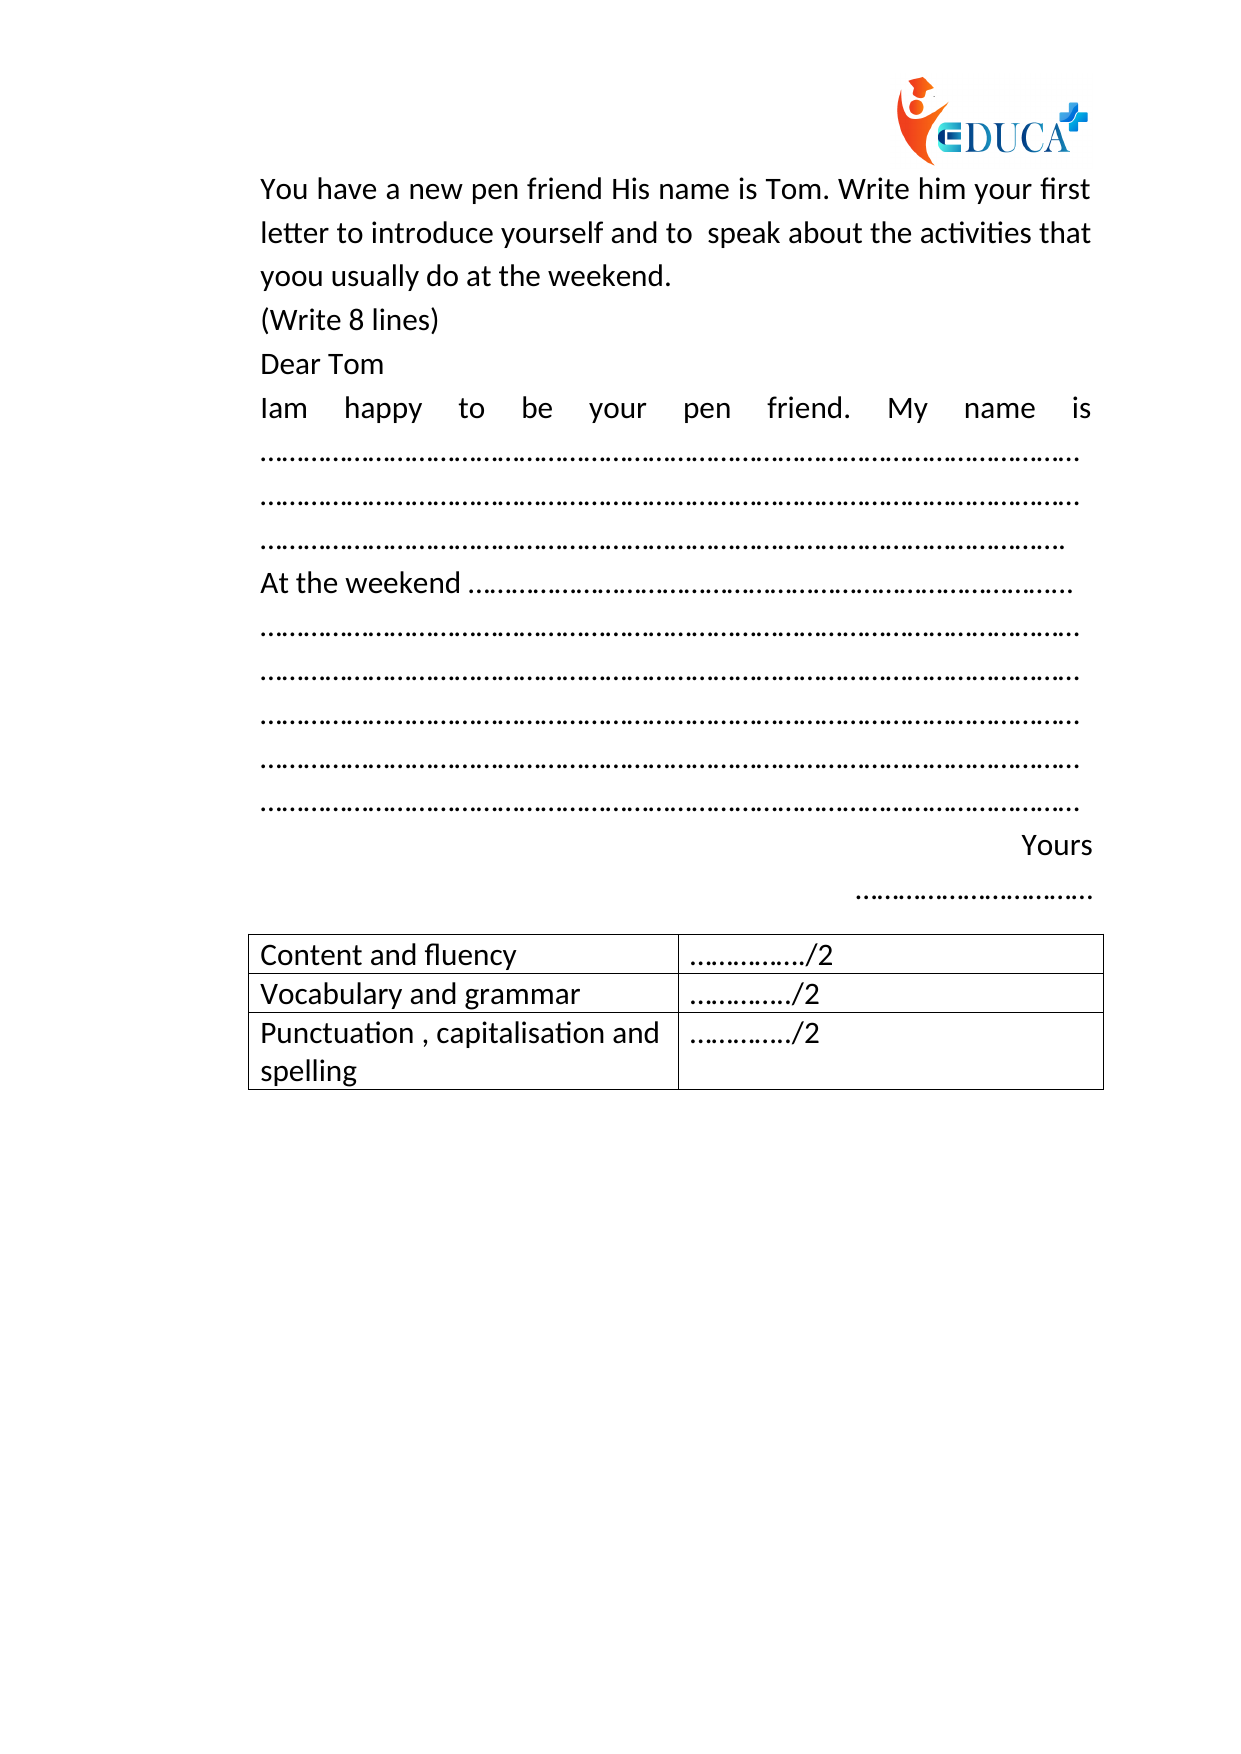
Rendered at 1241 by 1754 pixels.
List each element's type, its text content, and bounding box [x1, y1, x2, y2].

list You have a new pen friend His name is Tom. Write him your first letter to introduce yourself and to speak about the activities that yoou usually do at the weekend. [260, 169, 1093, 294]
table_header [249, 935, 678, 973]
list Iam happy to be your pen friend. My name is ……………………………………………………………………………………………………………………………………………………………………………………………………………………………………………………………………………………………………………. [260, 388, 1093, 557]
list Dear Tom [260, 344, 1093, 382]
list Yours [260, 825, 1093, 863]
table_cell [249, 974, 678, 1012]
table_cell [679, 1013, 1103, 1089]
picture [890, 73, 1093, 169]
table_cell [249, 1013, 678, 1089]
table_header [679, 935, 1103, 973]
list (Write 8 lines) [260, 300, 1093, 338]
list ………………………………………………………………………………………………………………………………………………………………………………………………………………………………………………………………………………………………………………………………………………………………………………………………………………………………………………………………………………………………………………………… [260, 606, 1093, 819]
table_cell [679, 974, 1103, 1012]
list …………………………… [260, 869, 1093, 907]
list At the weekend ………………………………………………………………………... [260, 563, 1093, 601]
